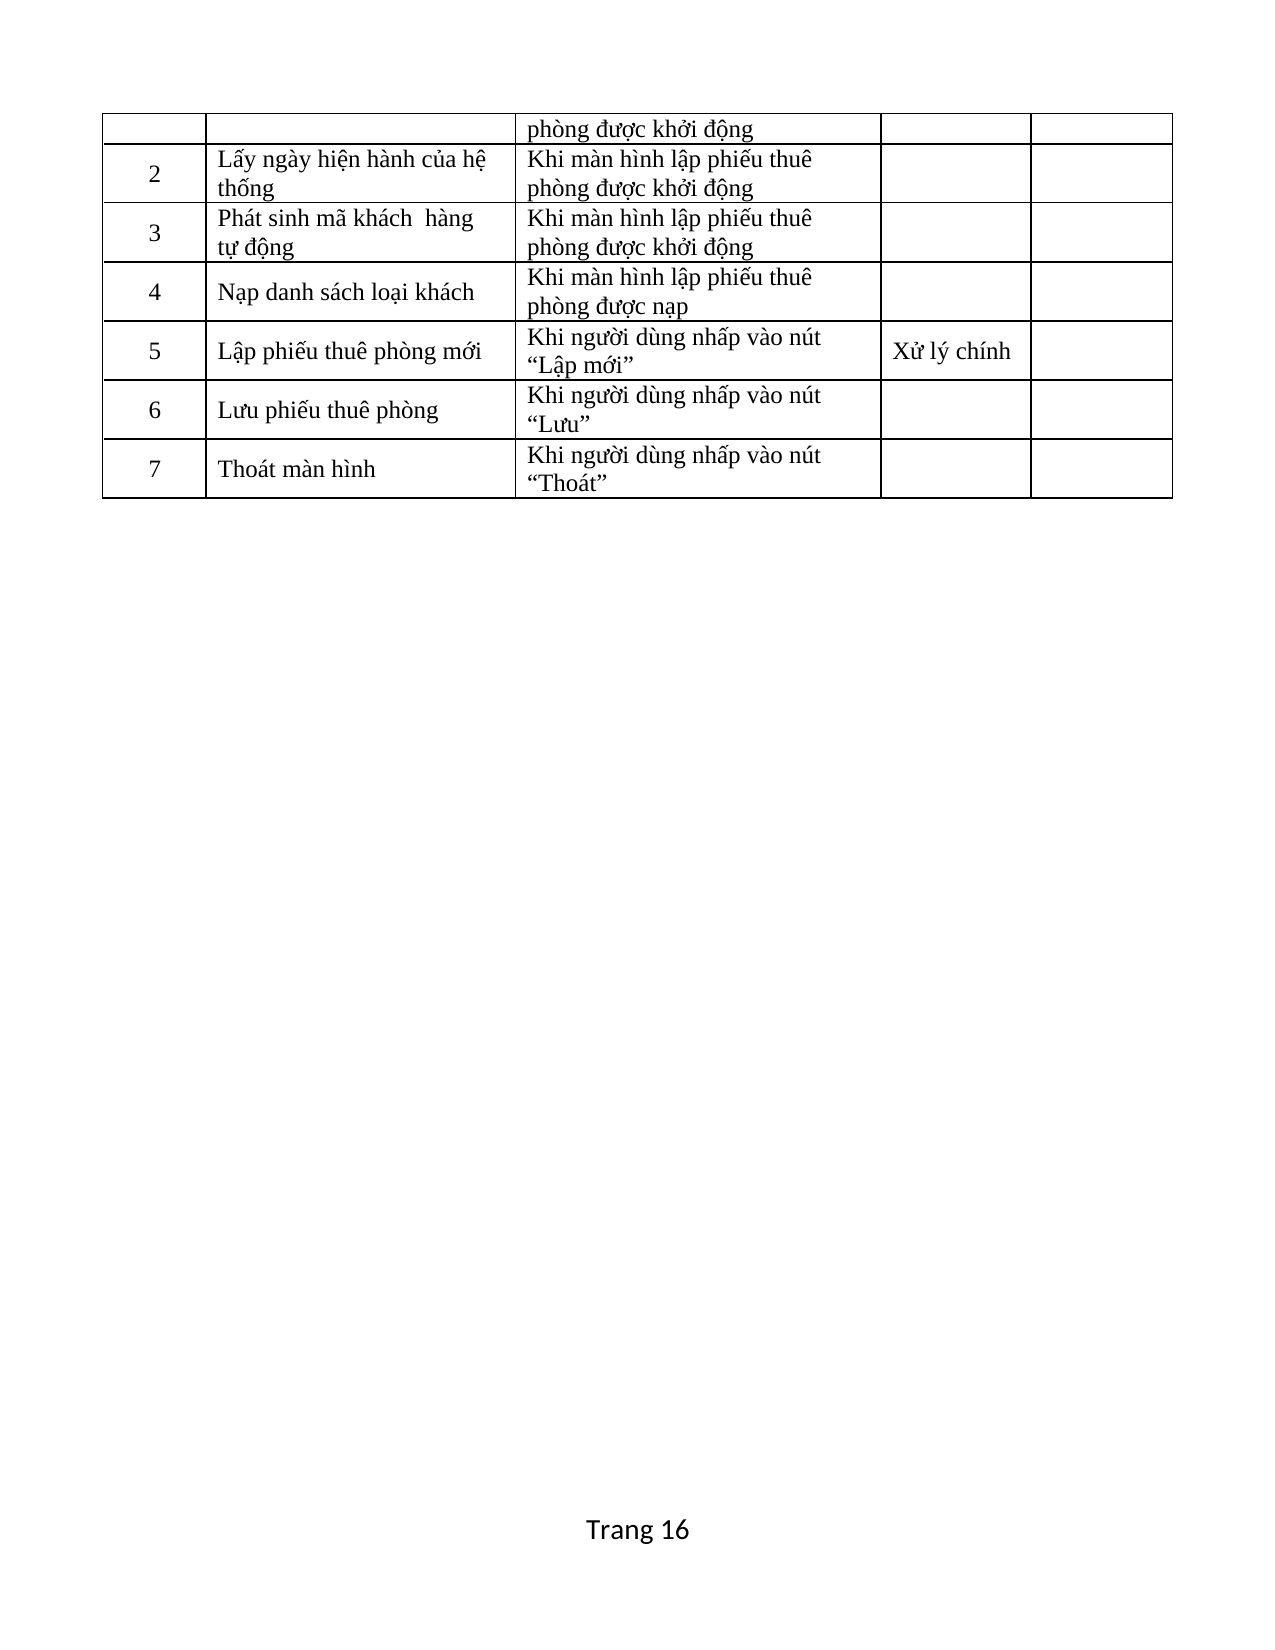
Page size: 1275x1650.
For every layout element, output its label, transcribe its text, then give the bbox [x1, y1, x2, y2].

table_cell [882, 263, 1030, 320]
table_cell [882, 440, 1030, 497]
table_cell 3 [103, 203, 205, 261]
table_cell Phát sinh mã khách hàng tự động [207, 203, 515, 261]
table_cell [1032, 381, 1172, 438]
table_cell 4 [103, 262, 205, 320]
table_cell [1032, 145, 1172, 202]
table_cell [1032, 114, 1172, 143]
table_cell [882, 203, 1030, 261]
table_cell [1032, 322, 1172, 379]
table_cell [882, 381, 1030, 438]
table_cell 6 [103, 380, 205, 438]
table_cell Lưu phiếu thuê phòng [207, 381, 515, 438]
table_cell 5 [103, 321, 205, 379]
table_cell Lập phiếu thuê phòng mới [207, 322, 515, 379]
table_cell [207, 114, 515, 143]
table_cell 2 [103, 144, 205, 202]
table_cell [882, 114, 1030, 143]
table_cell 7 [103, 439, 205, 497]
table_cell Nạp danh sách loại khách [207, 263, 515, 320]
table_cell [1032, 203, 1172, 261]
table_cell [882, 145, 1030, 202]
table_cell Khi màn hình lập phiếu thuê phòng được khởi động [516, 203, 880, 261]
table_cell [516, 114, 880, 143]
table_cell Khi người dùng nhấp vào nút “Thoát” [516, 440, 880, 497]
table_cell Xử lý chính [882, 322, 1030, 379]
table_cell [516, 145, 880, 202]
table_cell 1 [103, 114, 205, 143]
table_cell Lấy ngày hiện hành của hệ thống [207, 145, 515, 202]
table_cell [1032, 440, 1172, 497]
table_cell [1032, 263, 1172, 320]
table_cell Thoát màn hình [207, 440, 515, 497]
table_cell Khi người dùng nhấp vào nút “Lưu” [516, 381, 880, 438]
table_cell Khi màn hình lập phiếu thuê phòng được nạp [516, 263, 880, 320]
table_cell Khi người dùng nhấp vào nút “Lập mới” [516, 322, 880, 379]
